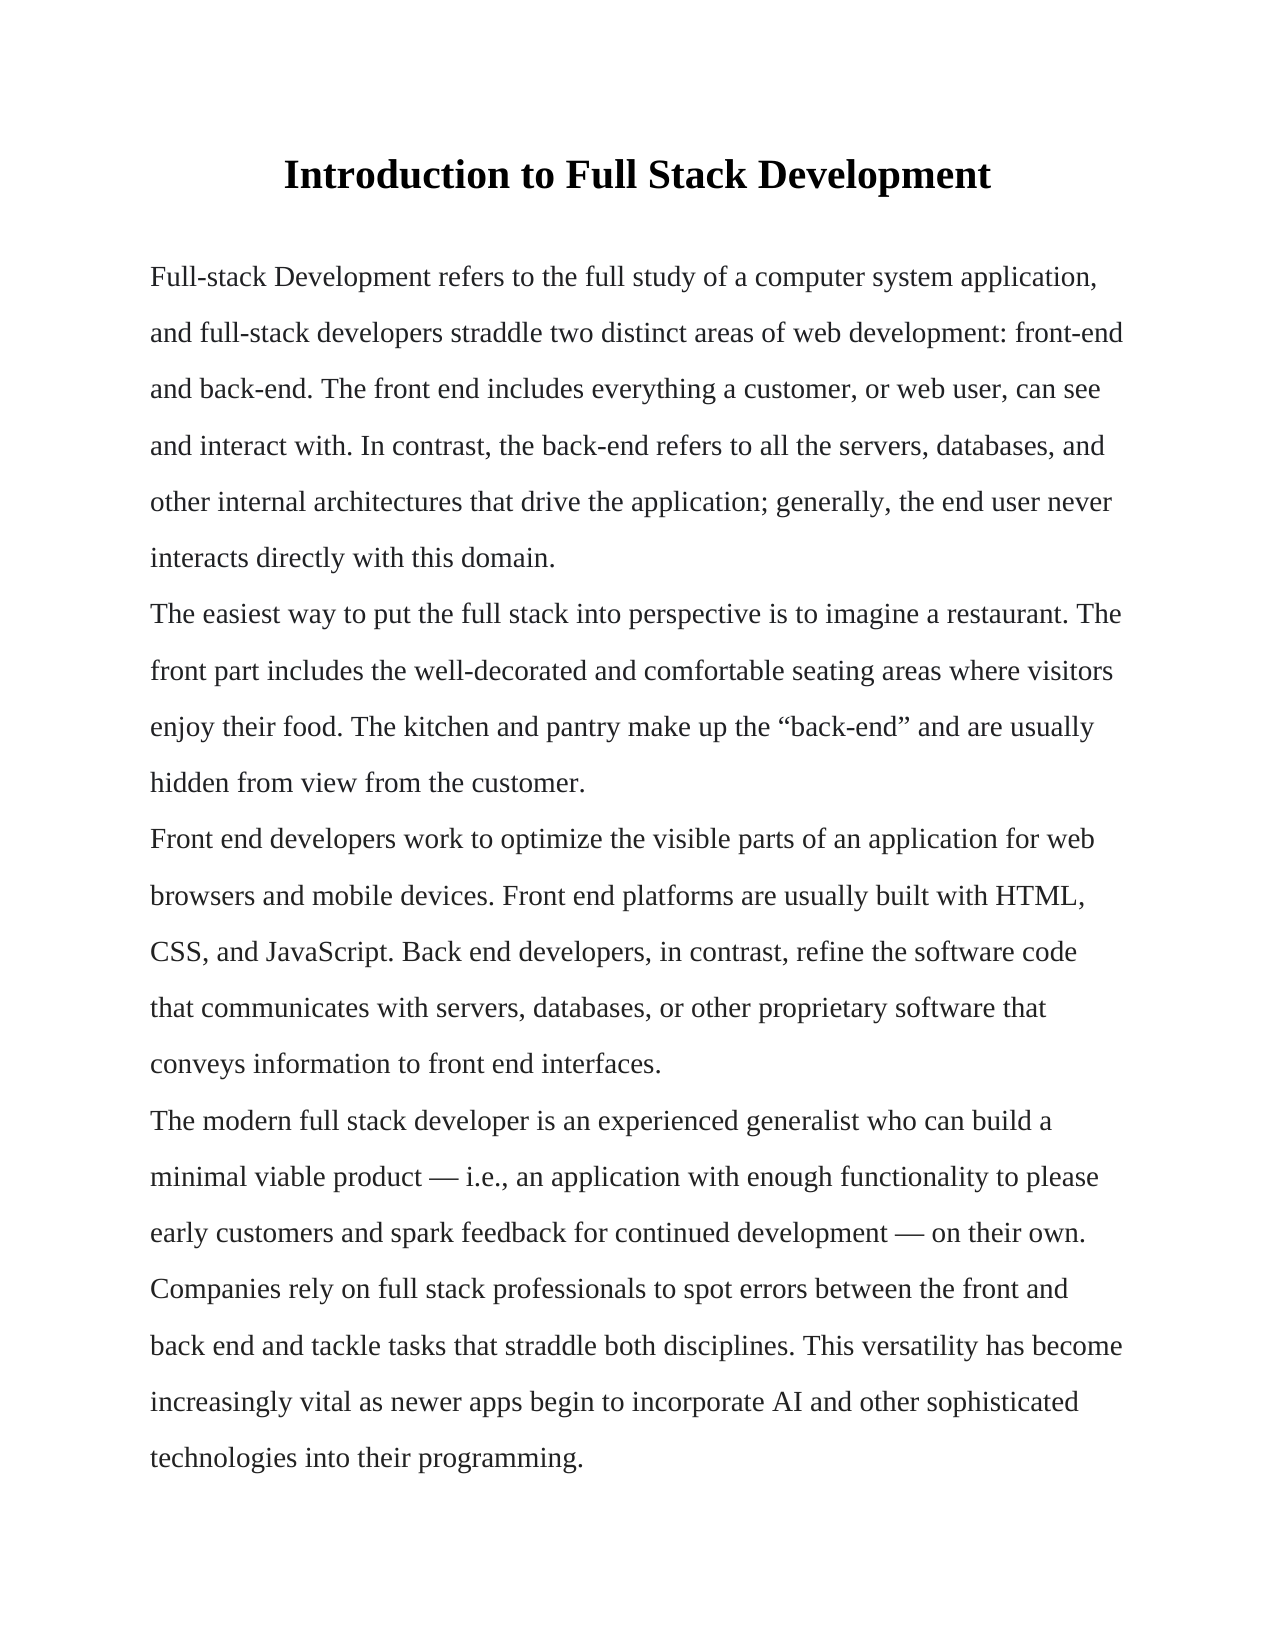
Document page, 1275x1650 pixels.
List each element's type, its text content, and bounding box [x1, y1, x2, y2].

text Introduction to Full Stack Development [150, 150, 1125, 198]
text The easiest way to put the full stack into perspective is to imagine a restaurant. The front part includes the well-decorated and comfortable seating areas where visitors enjoy their food. The kitchen and pantry make up the “back-end” and are usually hidden from view from the customer. [150, 574, 1125, 799]
text Front end developers work to optimize the visible parts of an application for web browsers and mobile devices. Front end platforms are usually built with HTML, CSS, and JavaScript. Back end developers, in contrast, refine the software code that communicates with servers, databases, or other proprietary software that conveys information to front end interfaces. [150, 799, 1125, 1080]
text Full-stack Development refers to the full study of a computer system application, and full-stack developers straddle two distinct areas of web development: front-end and back-end. The front end includes everything a customer, or web user, can see and interact with. In contrast, the back-end refers to all the servers, databases, and other internal architectures that drive the application; generally, the end user never interacts directly with this domain. [150, 236, 1125, 574]
text The modern full stack developer is an experienced generalist who can build a minimal viable product — i.e., an application with enough functionality to please early customers and spark feedback for continued development — on their own. Companies rely on full stack professionals to spot errors between the front and back end and tackle tasks that straddle both disciplines. This versatility has become increasingly vital as newer apps begin to incorporate AI and other sophisticated technologies into their programming. [150, 1080, 1125, 1474]
